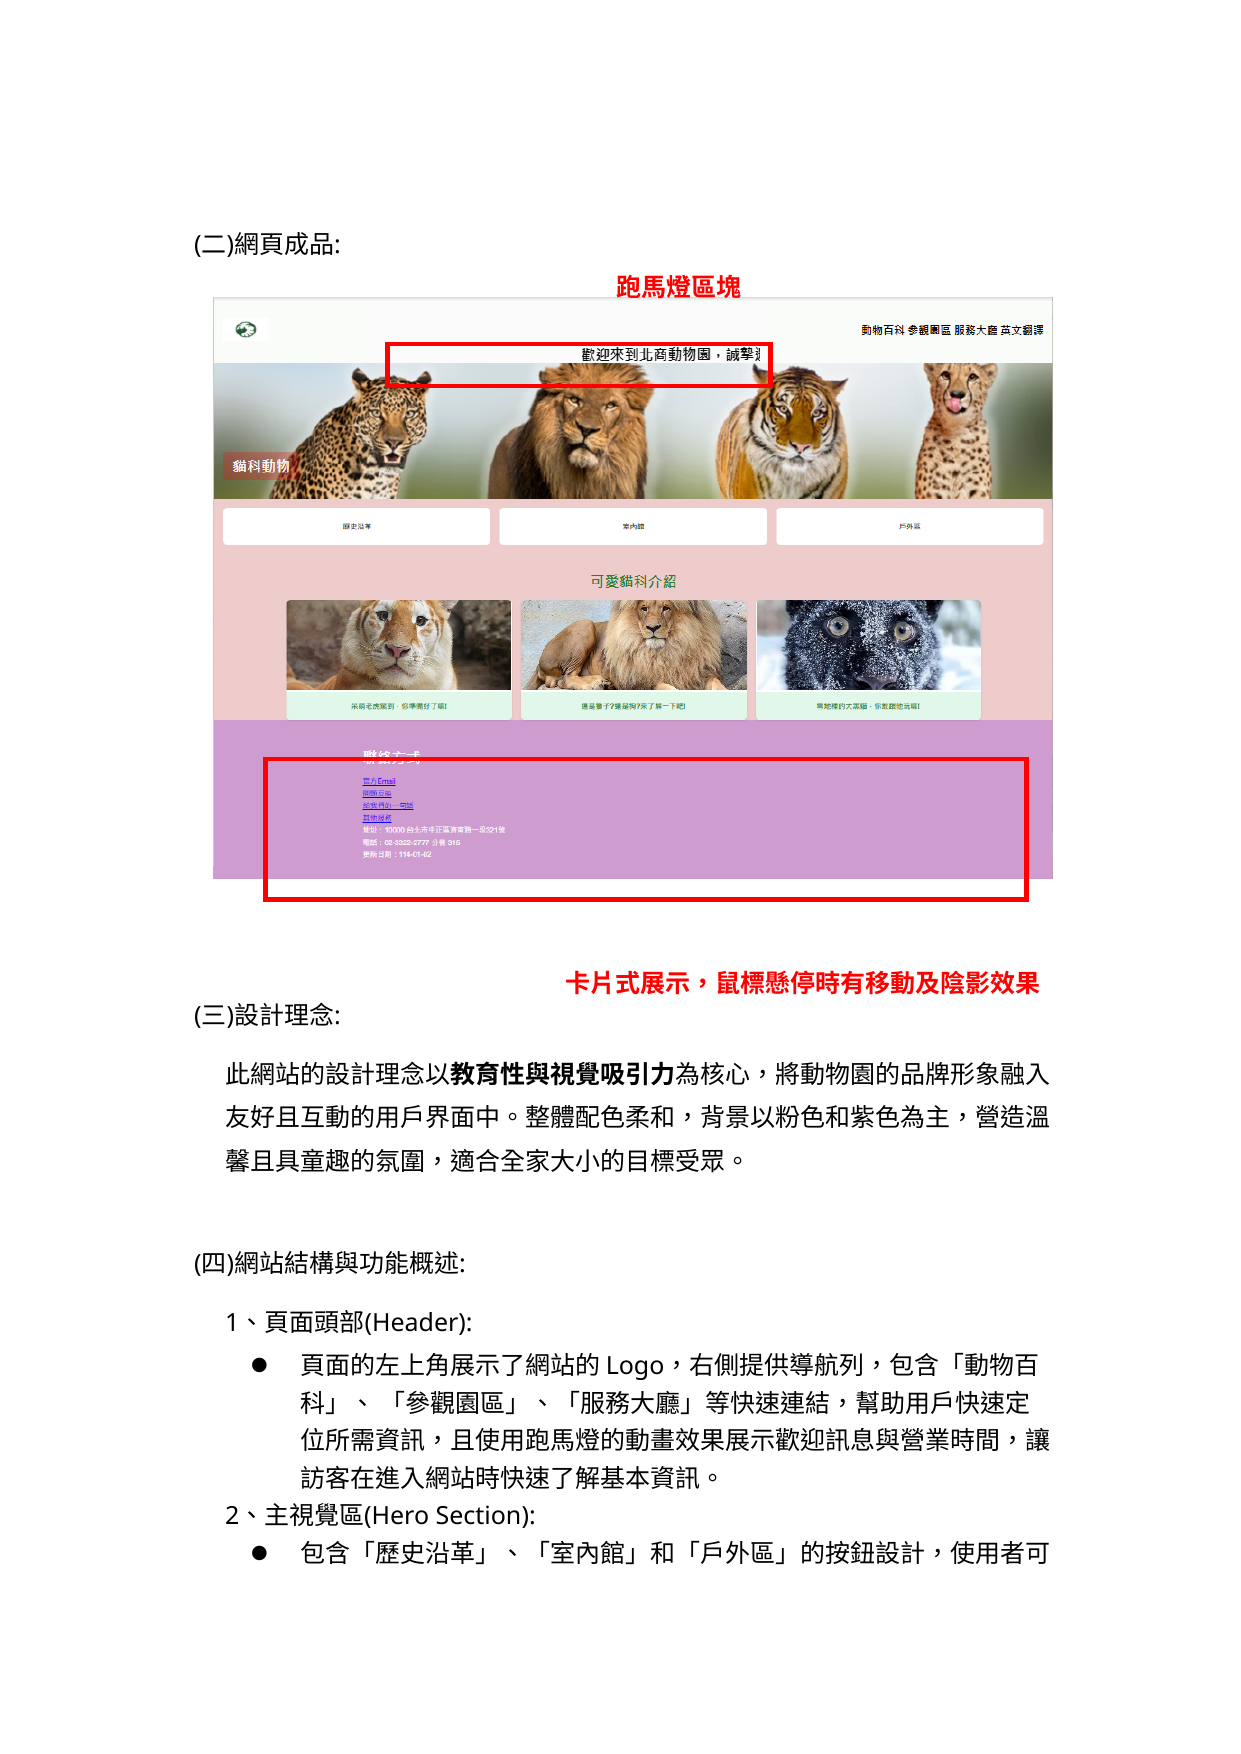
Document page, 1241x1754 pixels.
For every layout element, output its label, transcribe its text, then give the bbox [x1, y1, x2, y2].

list 頁面的左上角展示了網站的 Logo，右側提供導航列，包含「動物百科」、 「參觀園區」、「服務大廳」等快速連結，幫助用戶快速定位所需資訊，且使用跑馬燈的動畫效果展示歡迎訊息與營業時間，讓訪客在進入網站時快速了解基本資訊。 [250, 1345, 1053, 1495]
list 此網站的設計理念以教育性與視覺吸引力為核心，將動物園的品牌形象融入友好且互動的用戶界面中。整體配色柔和，背景以粉色和紫色為主，營造溫馨且具童趣的氛圍，適合全家大小的目標受眾。 [225, 1054, 1053, 1178]
text (二)網頁成品: [187, 224, 1053, 261]
list 2、主視覺區(Hero Section): [225, 1495, 1053, 1533]
text (四)網站結構與功能概述: [187, 1243, 1053, 1280]
picture [268, 761, 1024, 879]
picture [213, 297, 1053, 879]
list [250, 1533, 1053, 1570]
list 1、頁面頭部(Header): [225, 1302, 1053, 1340]
text (三)設計理念: [187, 994, 1053, 1032]
